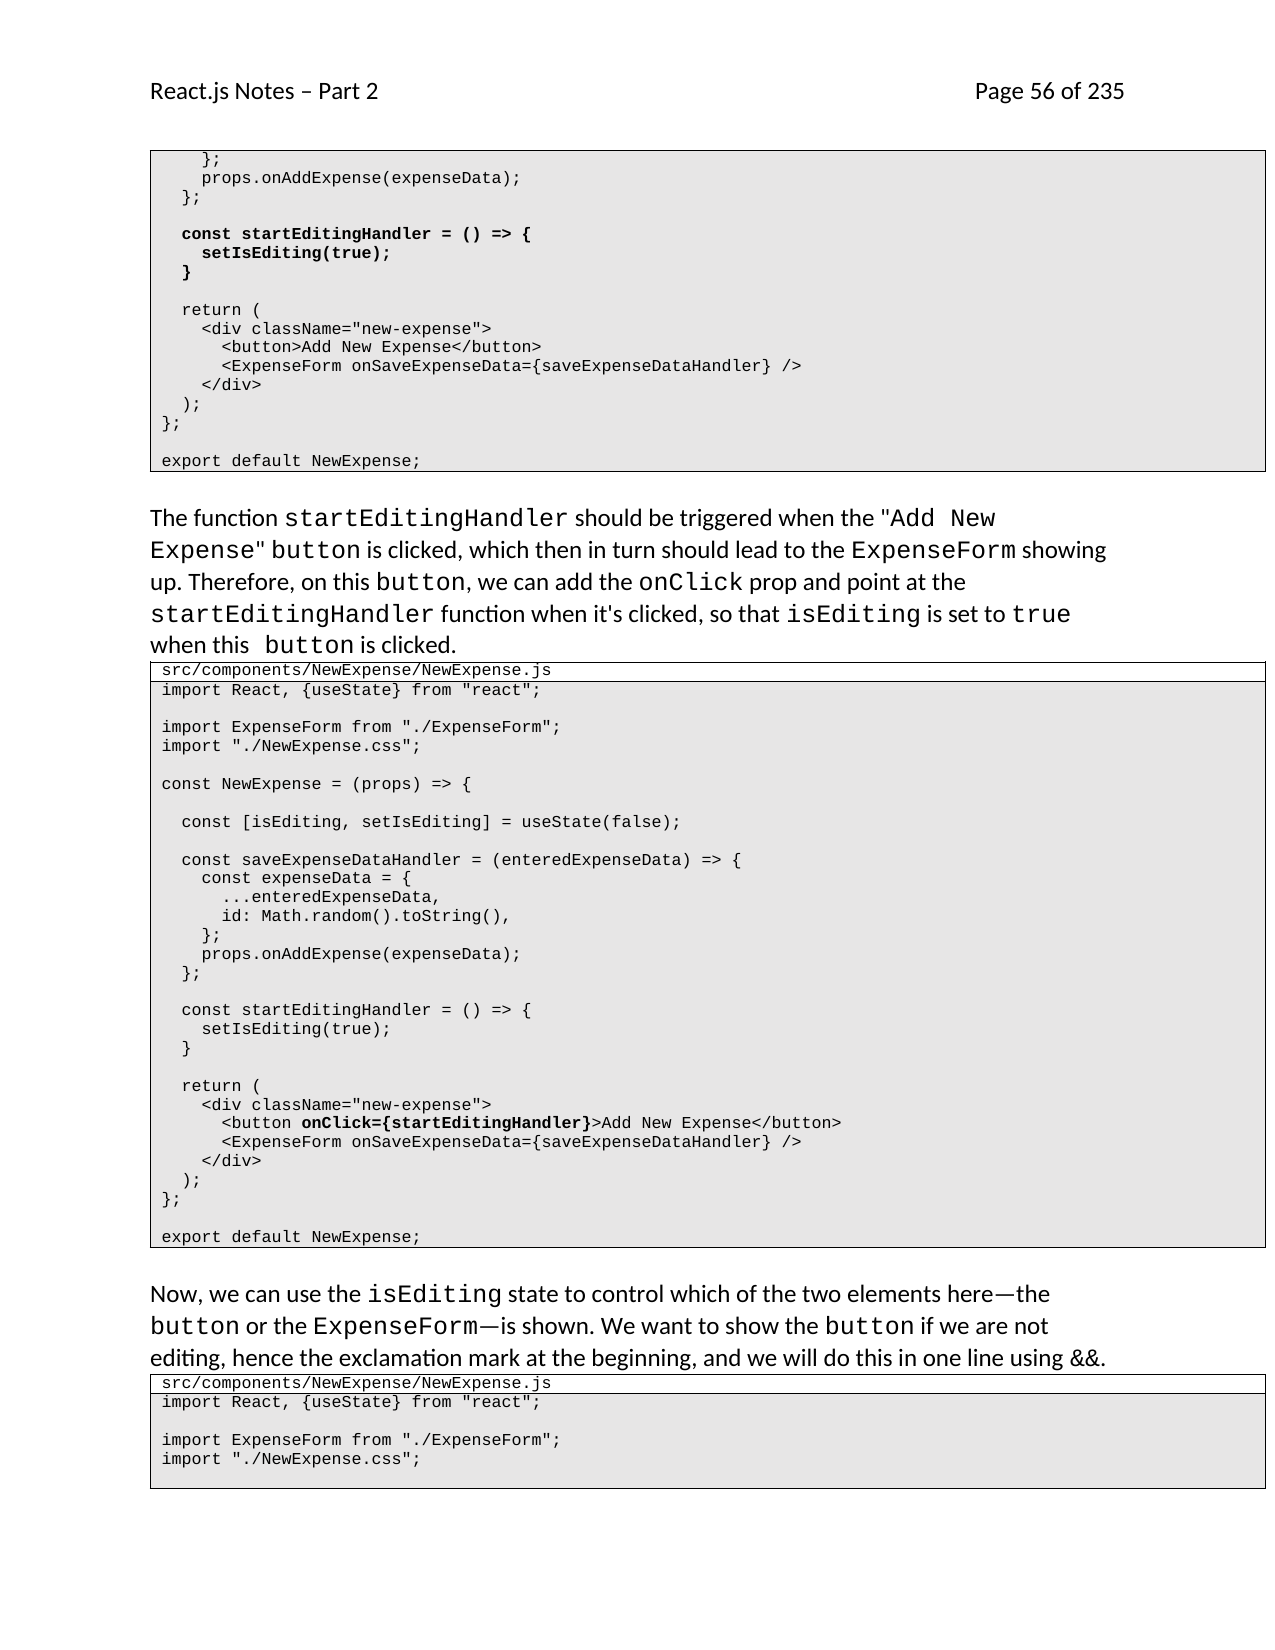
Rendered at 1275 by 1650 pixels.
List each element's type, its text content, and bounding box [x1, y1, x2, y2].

text Now, we can use the isEditing state to control which of the two elements here—the button or the ExpenseForm—is shown. We want to show the button if we are not editing, hence the exclamation mark at the beginning, and we will do this in one line using &&. [150, 1278, 1125, 1374]
text The function startEditingHandler should be triggered when the "Add New Expense" button is clicked, which then in turn should lead to the ExpenseForm showing up. Therefore, on this button, we can add the onClick prop and point at the startEditingHandler function when it's clicked, so that isEditing is set to true when this button is clicked. [150, 503, 1125, 661]
table_header src/components/NewExpense/NewExpense.js [151, 663, 1265, 681]
table_cell import React, {useState} from "react"; import ExpenseForm from "./ExpenseForm"; import "./NewExpense.css"; const NewExpense = (props) => { const [isEditing, setIsEditing] = useState(false); const saveExpenseDataHandler = (enteredExpenseData) => { const expenseData = { ...enteredExpenseData, id: Math.random().toString(), }; props.onAddExpense(expenseData); }; const startEditingHandler = () => { setIsEditing(true); } return ( <div className="new-expense"> <button onClick={startEditingHandler}>Add New Expense</button> <ExpenseForm onSaveExpenseData={saveExpenseDataHandler} /> </div> ); }; export default NewExpense; [151, 682, 1265, 1247]
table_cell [151, 1394, 1265, 1488]
table_header src/components/NewExpense/NewExpense.js [151, 1375, 1265, 1393]
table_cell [151, 151, 1265, 471]
